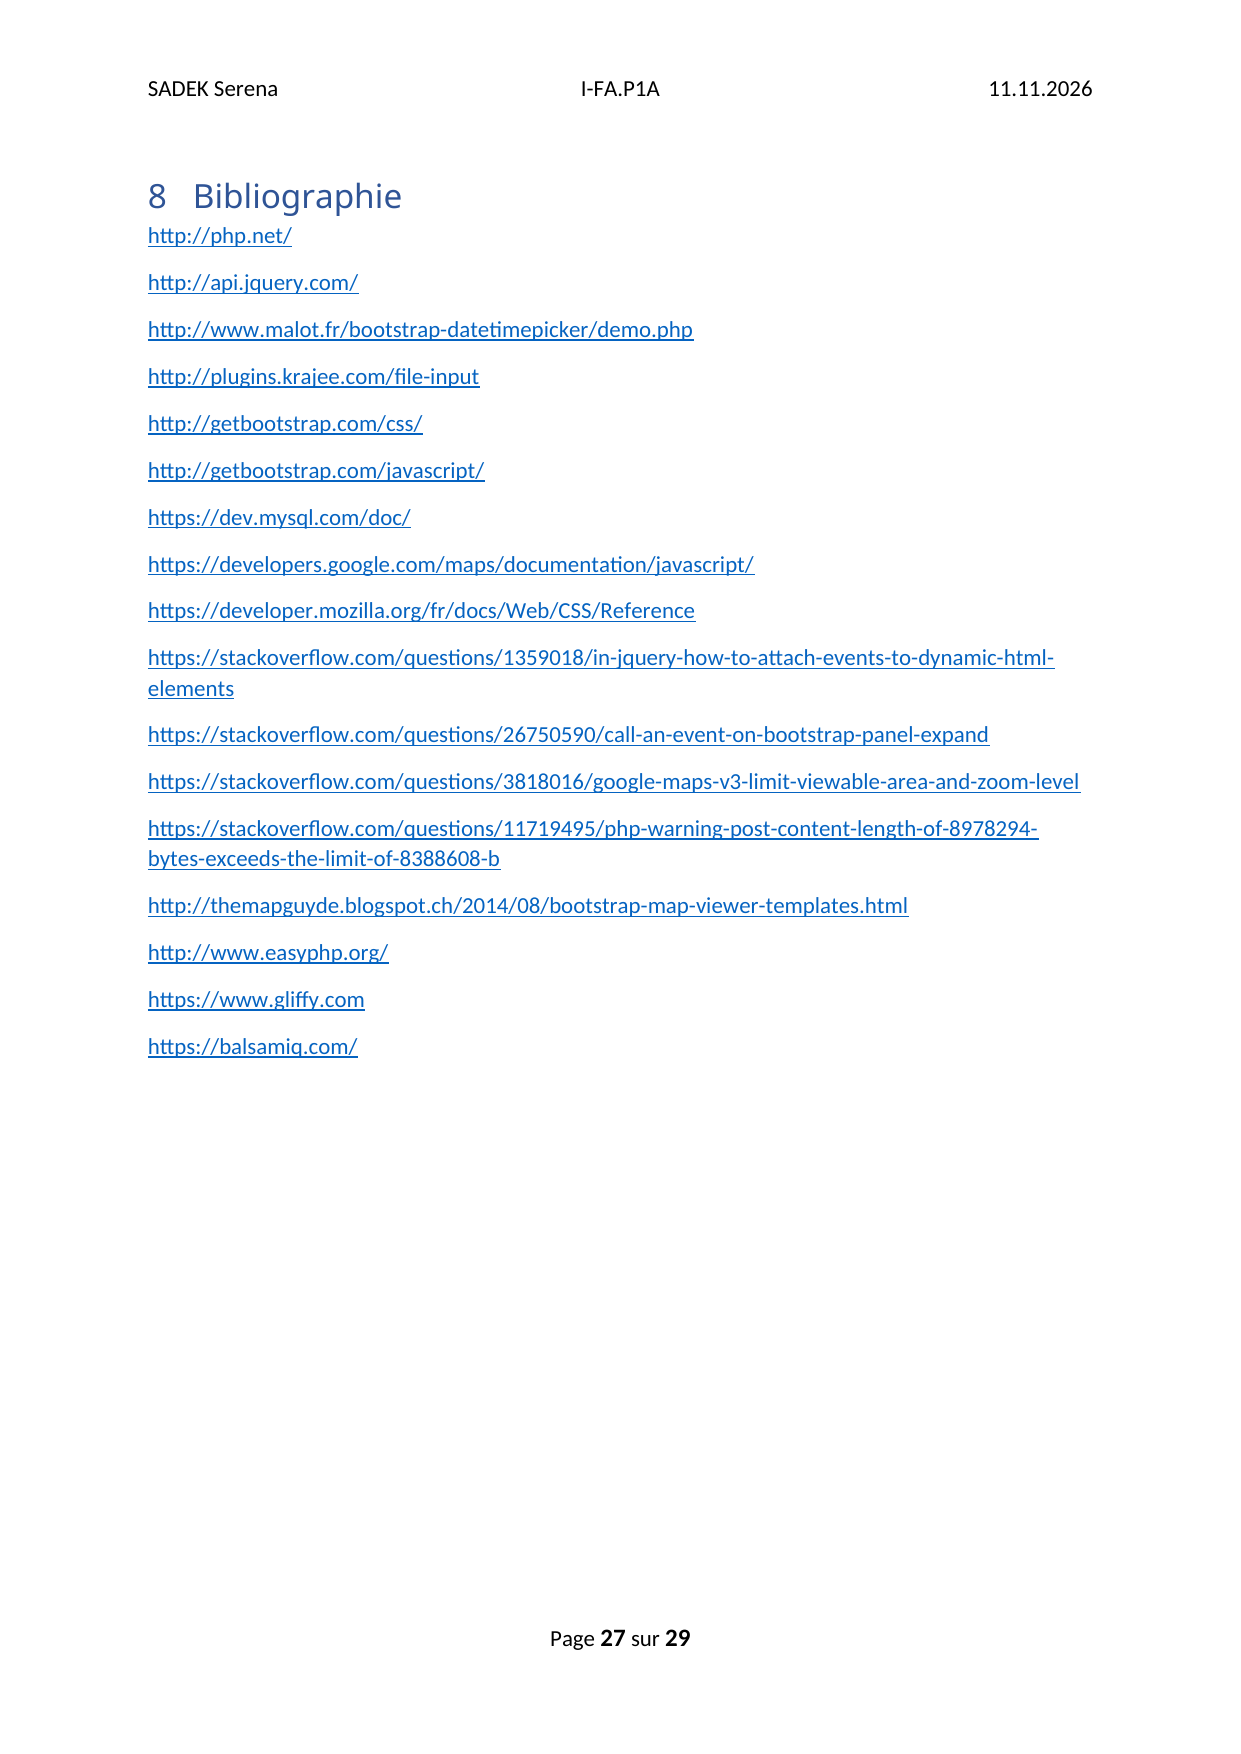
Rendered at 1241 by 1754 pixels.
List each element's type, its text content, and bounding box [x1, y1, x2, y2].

text https://stackoverflow.com/questions/1359018/in-jquery-how-to-attach-events-to-dynamic-html-elements [148, 643, 1093, 702]
text http://plugins.krajee.com/file-input [148, 362, 1093, 390]
text https://stackoverflow.com/questions/11719495/php-warning-post-content-length-of-8978294-bytes-exceeds-the-limit-of-8388608-b [148, 814, 1093, 872]
text https://www.gliffy.com [148, 985, 1093, 1013]
subtitle Bibliographie [148, 173, 1093, 218]
text https://developers.google.com/maps/documentation/javascript/ [148, 550, 1093, 578]
text http://themapguyde.blogspot.ch/2014/08/bootstrap-map-viewer-templates.html [148, 891, 1093, 919]
text http://php.net/ [148, 222, 1093, 249]
text https://stackoverflow.com/questions/3818016/google-maps-v3-limit-viewable-area-and-zoom-level [148, 767, 1093, 795]
text https://stackoverflow.com/questions/26750590/call-an-event-on-bootstrap-panel-expand [148, 721, 1093, 748]
text http://getbootstrap.com/javascript/ [148, 456, 1093, 484]
text http://www.easyphp.org/ [148, 938, 1093, 966]
text https://dev.mysql.com/doc/ [148, 503, 1093, 531]
text https://balsamiq.com/ [148, 1032, 1093, 1060]
text https://developer.mozilla.org/fr/docs/Web/CSS/Reference [148, 597, 1093, 624]
text http://api.jquery.com/ [148, 268, 1093, 296]
text http://www.malot.fr/bootstrap-datetimepicker/demo.php [148, 315, 1093, 343]
text http://getbootstrap.com/css/ [148, 409, 1093, 437]
